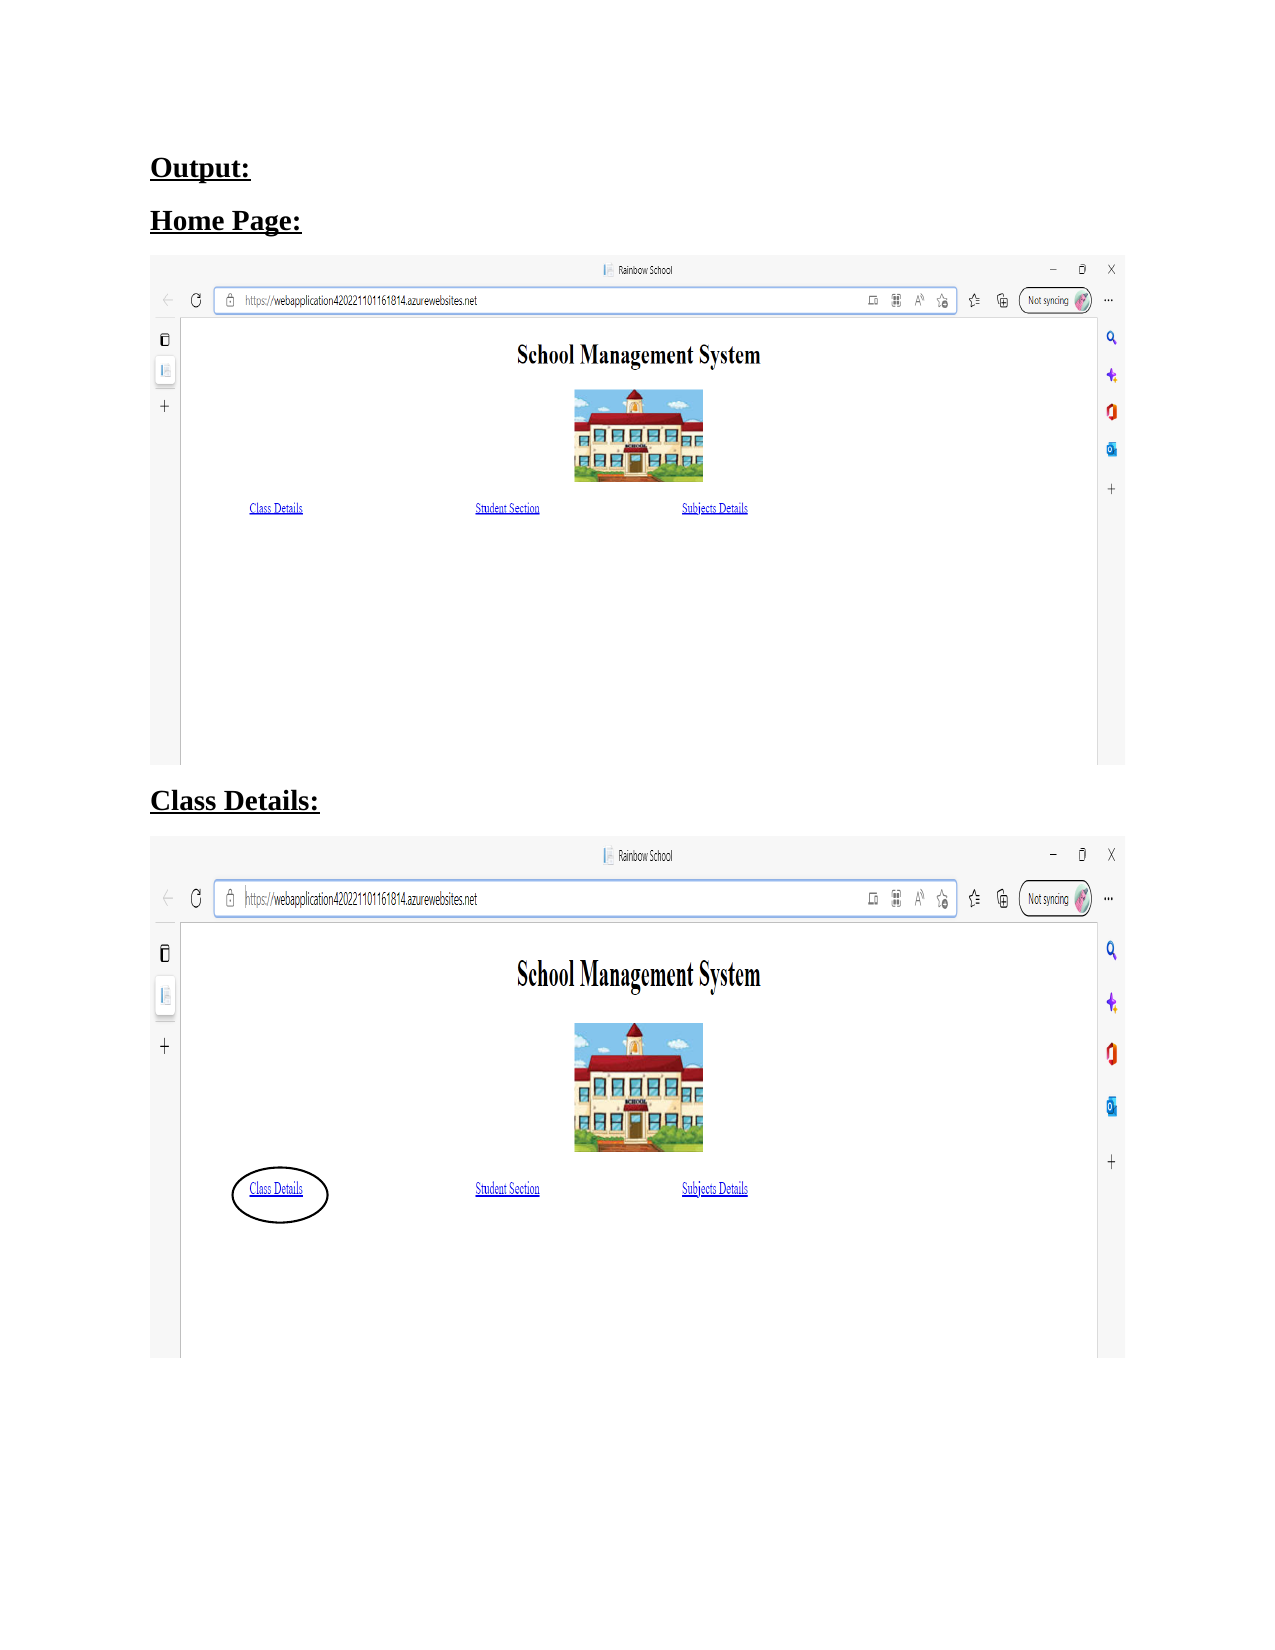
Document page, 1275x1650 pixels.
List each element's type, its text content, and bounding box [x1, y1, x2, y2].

picture [150, 836, 1125, 1358]
text Class Details: [150, 783, 1125, 817]
picture [150, 255, 1125, 765]
text Output: [150, 150, 1125, 183]
text Home Page: [150, 203, 1125, 236]
